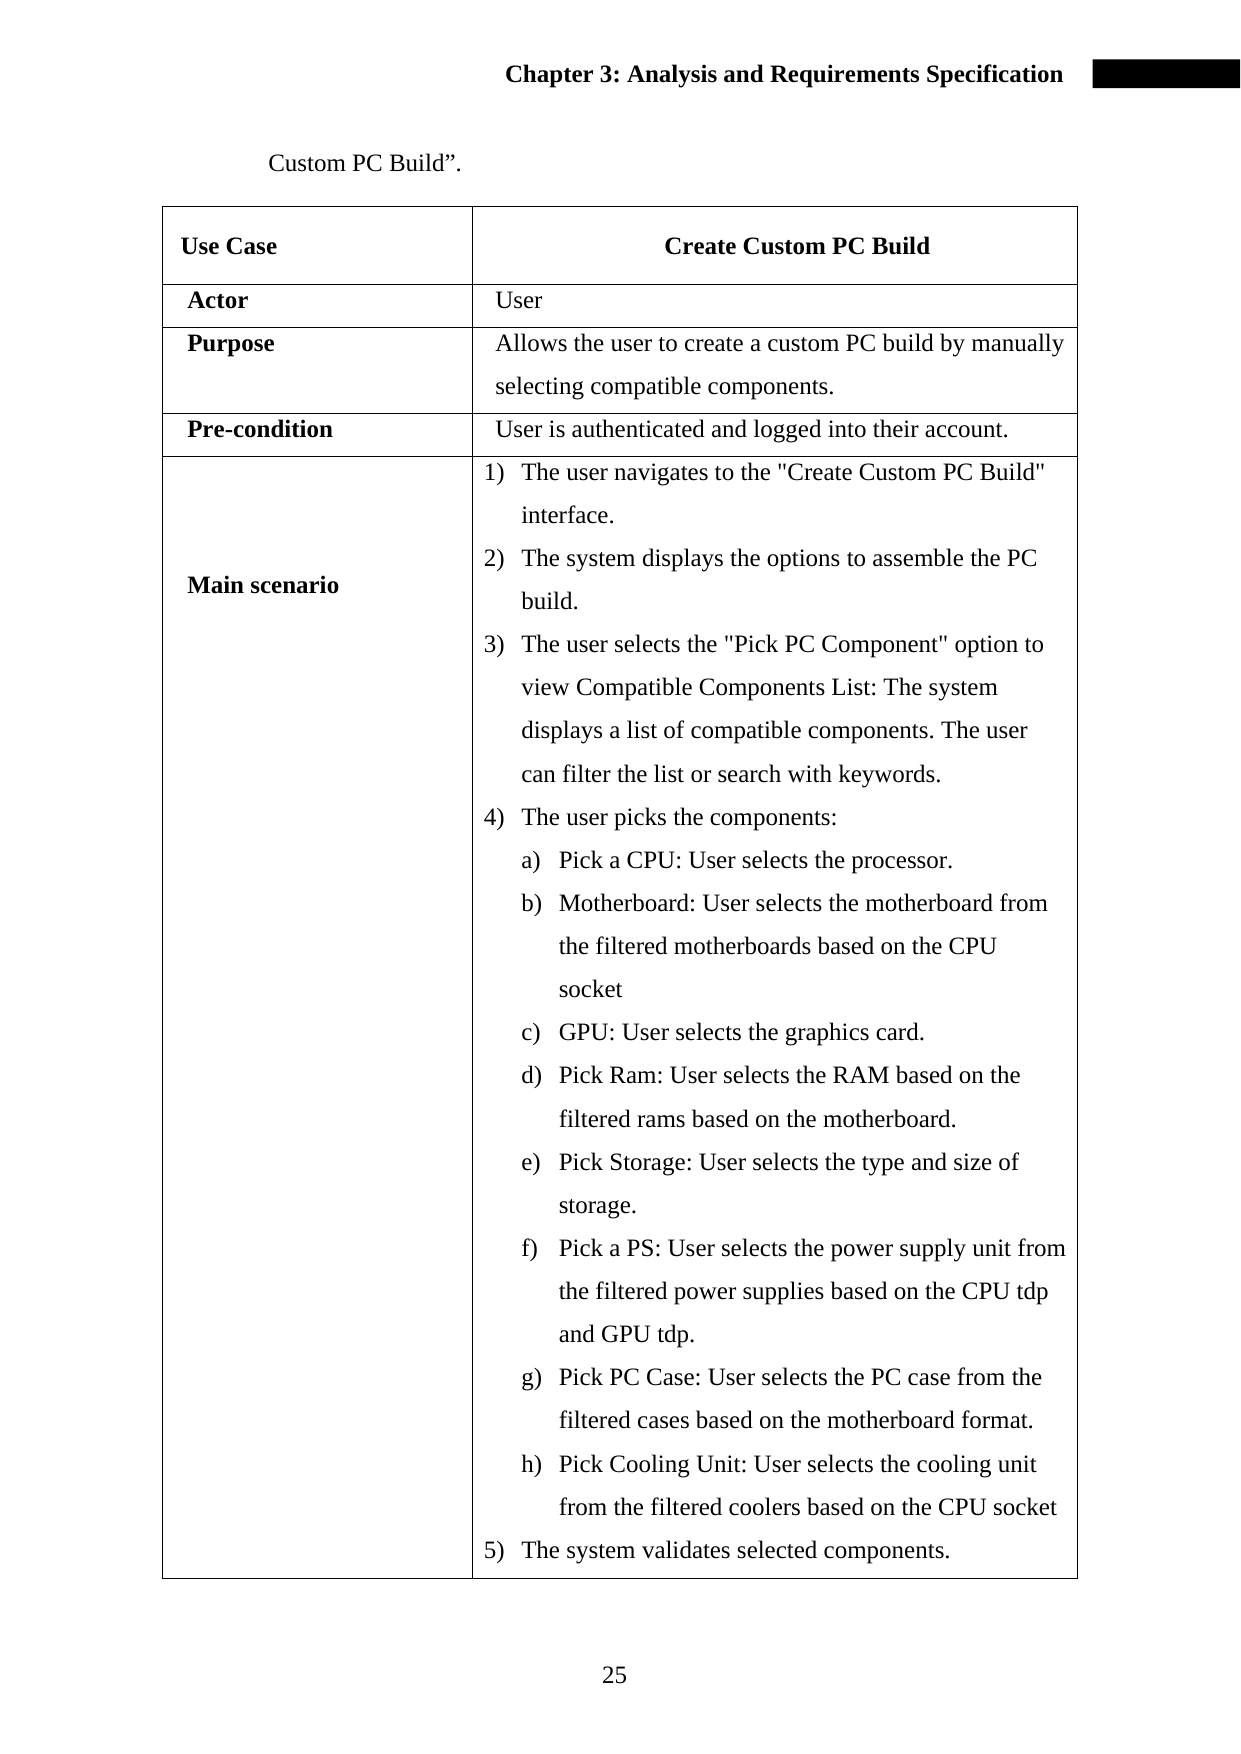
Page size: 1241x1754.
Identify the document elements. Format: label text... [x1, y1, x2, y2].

table_cell User is authenticated and logged into their account. [473, 414, 1077, 456]
table_cell Actor [163, 285, 472, 327]
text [268, 148, 1037, 176]
table_cell Purpose [163, 328, 472, 413]
table_header Use Case [163, 207, 472, 284]
table_cell The user navigates to the "Create Custom PC Build" interface. The system displays the options to assemble the PC build. The user selects the "Pick PC Component" option to view Compatible Components List: The system displays a list of compatible components. The user can filter the list or search with keywords. The user picks the components: Pick a CPU: User selects the processor. Motherboard: User selects the motherboard from the filtered motherboards based on the CPU socket GPU: User selects the graphics card. Pick Ram: User selects the RAM based on the filtered rams based on the motherboard. Pick Storage: User selects the type and size of storage. Pick a PS: User selects the power supply unit from the filtered power supplies based on the CPU tdp and GPU tdp. Pick PC Case: User selects the PC case from the filtered cases based on the motherboard format. Pick Cooling Unit: User selects the cooling unit from the filtered coolers based on the CPU socket The system validates selected components. [473, 457, 1077, 1578]
table_cell User [473, 285, 1077, 327]
table_cell Allows the user to create a custom PC build by manually selecting compatible components. [473, 328, 1077, 413]
table_header Create Custom PC Build [473, 207, 1077, 284]
table_cell Main scenario [163, 457, 472, 1578]
table_cell Pre-condition [163, 414, 472, 456]
